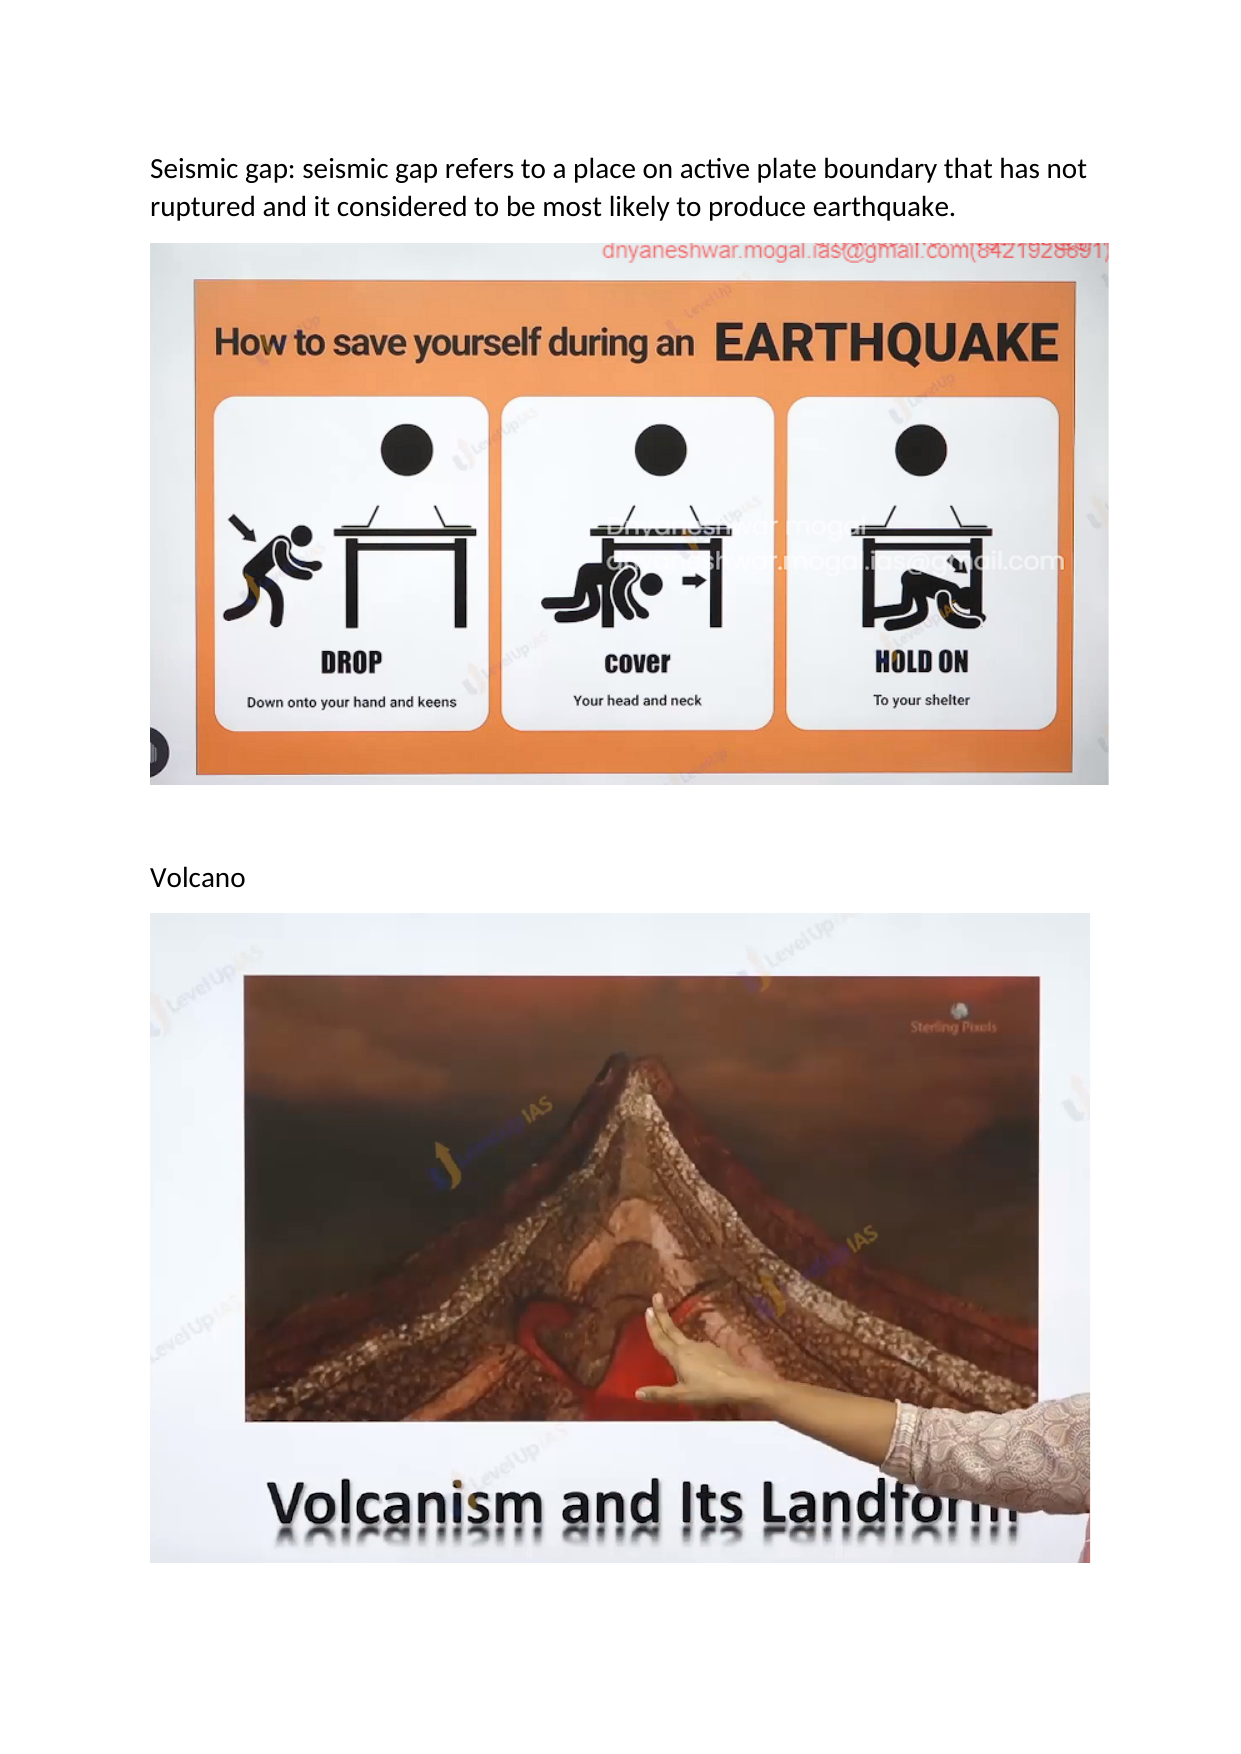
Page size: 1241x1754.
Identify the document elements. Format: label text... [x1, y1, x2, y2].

text Seismic gap: seismic gap refers to a place on active plate boundary that has not ruptured and it considered to be most likely to produce earthquake. [150, 150, 1090, 224]
text Volcano [150, 859, 1090, 894]
picture [150, 913, 1091, 1563]
picture [150, 243, 1109, 785]
